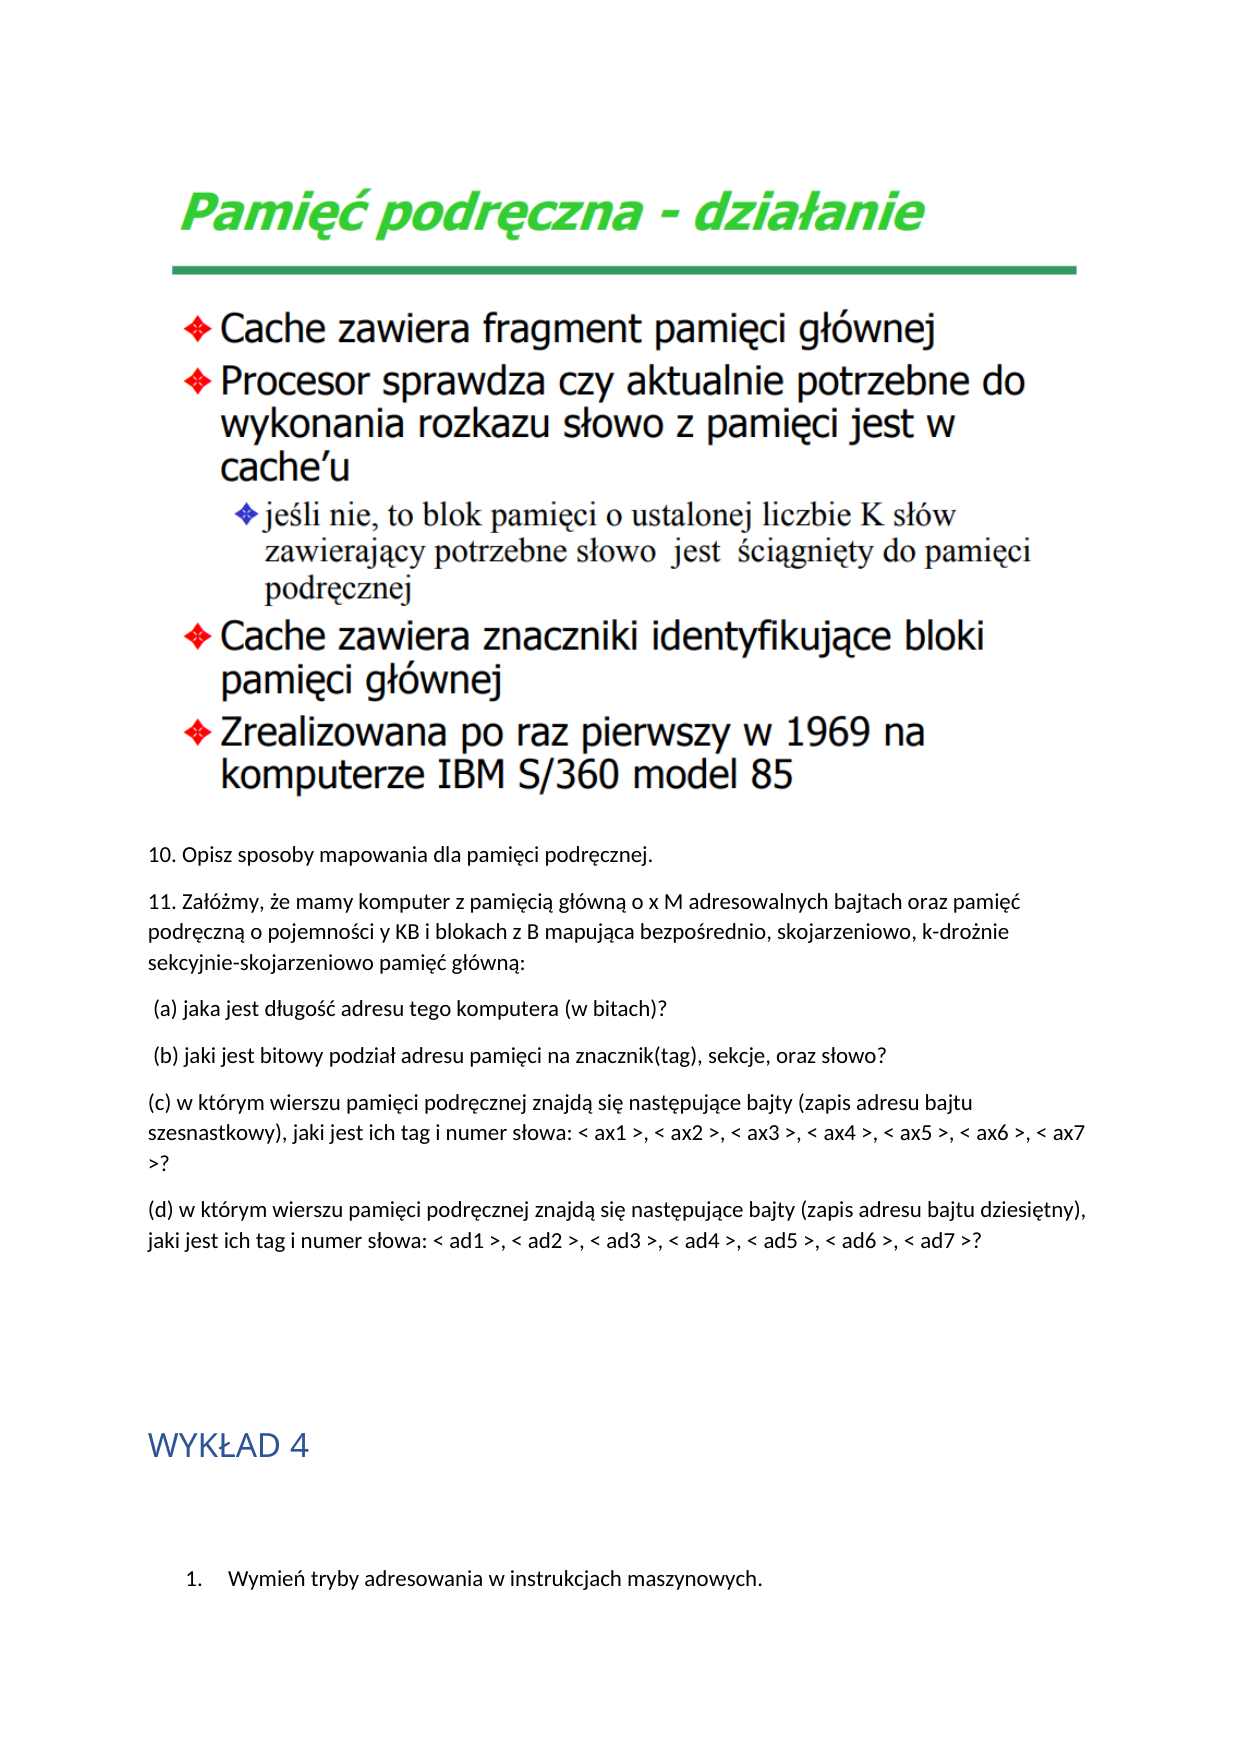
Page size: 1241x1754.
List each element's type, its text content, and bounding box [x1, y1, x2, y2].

text 11. Załóżmy, że mamy komputer z pamięcią główną o x M adresowalnych bajtach oraz pamięć podręczną o pojemności y KB i blokach z B mapująca bezpośrednio, skojarzeniowo, k-drożnie sekcyjnie-skojarzeniowo pamięć główną: [148, 887, 1093, 976]
text (d) w którym wierszu pamięci podręcznej znajdą się następujące bajty (zapis adresu bajtu dziesiętny), jaki jest ich tag i numer słowa: < ad1 >, < ad2 >, < ad3 >, < ad4 >, < ad5 >, < ad6 >, < ad7 >? [148, 1196, 1093, 1254]
text 10. Opisz sposoby mapowania dla pamięci podręcznej. [148, 840, 1093, 868]
list Wymień tryby adresowania w instrukcjach maszynowych. [185, 1564, 1093, 1592]
text (a) jaka jest długość adresu tego komputera (w bitach)? [148, 994, 1093, 1023]
subtitle WYKŁAD 4 [148, 1422, 1093, 1467]
picture [147, 147, 1093, 822]
text (c) w którym wierszu pamięci podręcznej znajdą się następujące bajty (zapis adresu bajtu szesnastkowy), jaki jest ich tag i numer słowa: < ax1 >, < ax2 >, < ax3 >, < ax4 >, < ax5 >, < ax6 >, < ax7 >? [148, 1088, 1093, 1177]
text (b) jaki jest bitowy podział adresu pamięci na znacznik(tag), sekcje, oraz słowo? [148, 1041, 1093, 1069]
